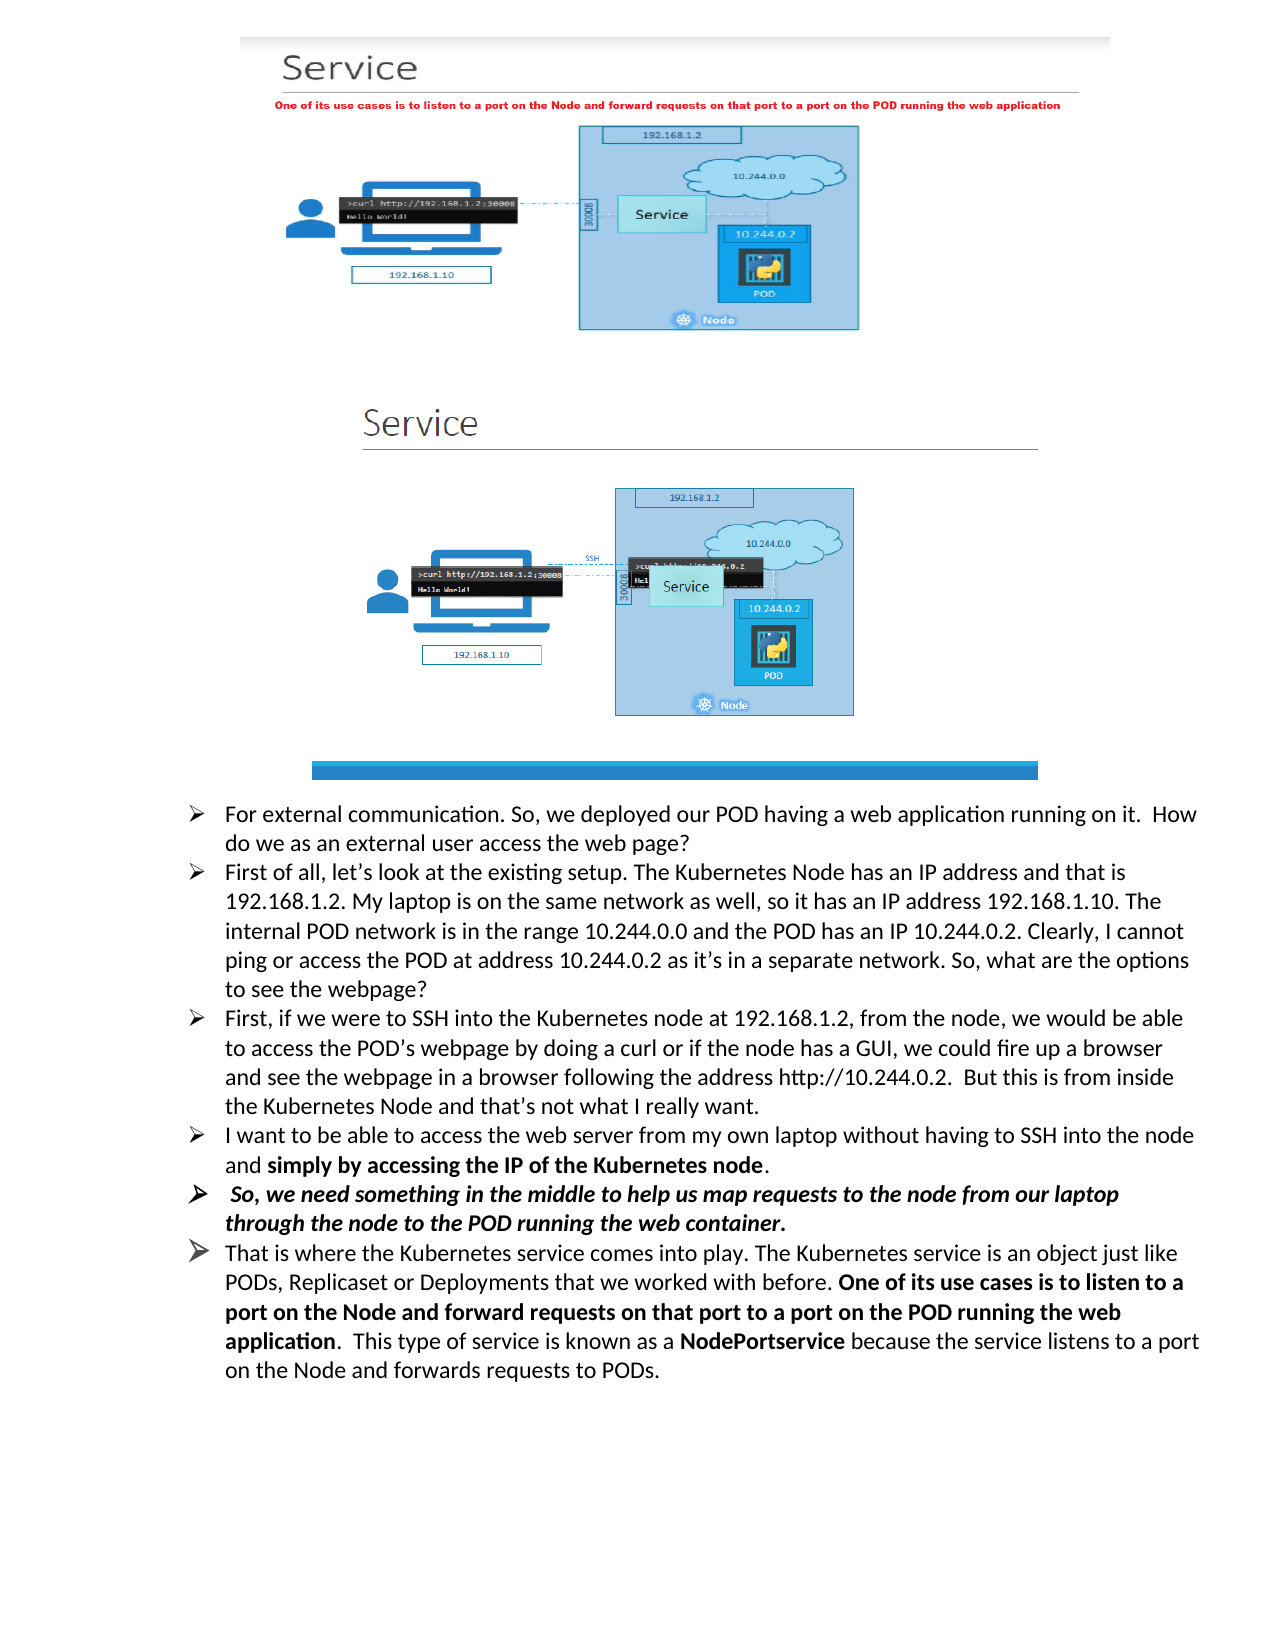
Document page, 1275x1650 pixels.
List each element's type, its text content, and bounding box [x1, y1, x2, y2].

picture [312, 382, 1038, 780]
picture [239, 37, 1111, 364]
list For external communication. So, we deployed our POD having a web application running on it. How do we as an external user access the web page? [187, 799, 1200, 857]
list I want to be able to access the web server from my own laptop without having to SSH into the node and simply by accessing the IP of the Kubernetes node. [187, 1121, 1200, 1179]
list First, if we were to SSH into the Kubernetes node at 192.168.1.2, from the node, we would be able to access the POD’s webpage by doing a curl or if the node has a GUI, we could fire up a browser and see the webpage in a browser following the address http://10.244.0.2. But this is from inside the Kubernetes Node and that’s not what I really want. [187, 1003, 1200, 1121]
list First of all, let’s look at the existing setup. The Kubernetes Node has an IP address and that is 192.168.1.2. My laptop is on the same network as well, so it has an IP address 192.168.1.10. The internal POD network is in the range 10.244.0.0 and the POD has an IP 10.244.0.2. Clearly, I cannot ping or access the POD at address 10.244.0.2 as it’s in a separate network. So, what are the options to see the webpage? [187, 857, 1200, 1003]
list That is where the Kubernetes service comes into play. The Kubernetes service is an object just like PODs, Replicaset or Deployments that we worked with before. One of its use cases is to listen to a port on the Node and forward requests on that port to a port on the POD running the web application. This type of service is known as a NodePortservice because the service listens to a port on the Node and forwards requests to PODs. [187, 1238, 1200, 1384]
list So, we need something in the middle to help us map requests to the node from our laptop through the node to the POD running the web container. [187, 1179, 1200, 1238]
